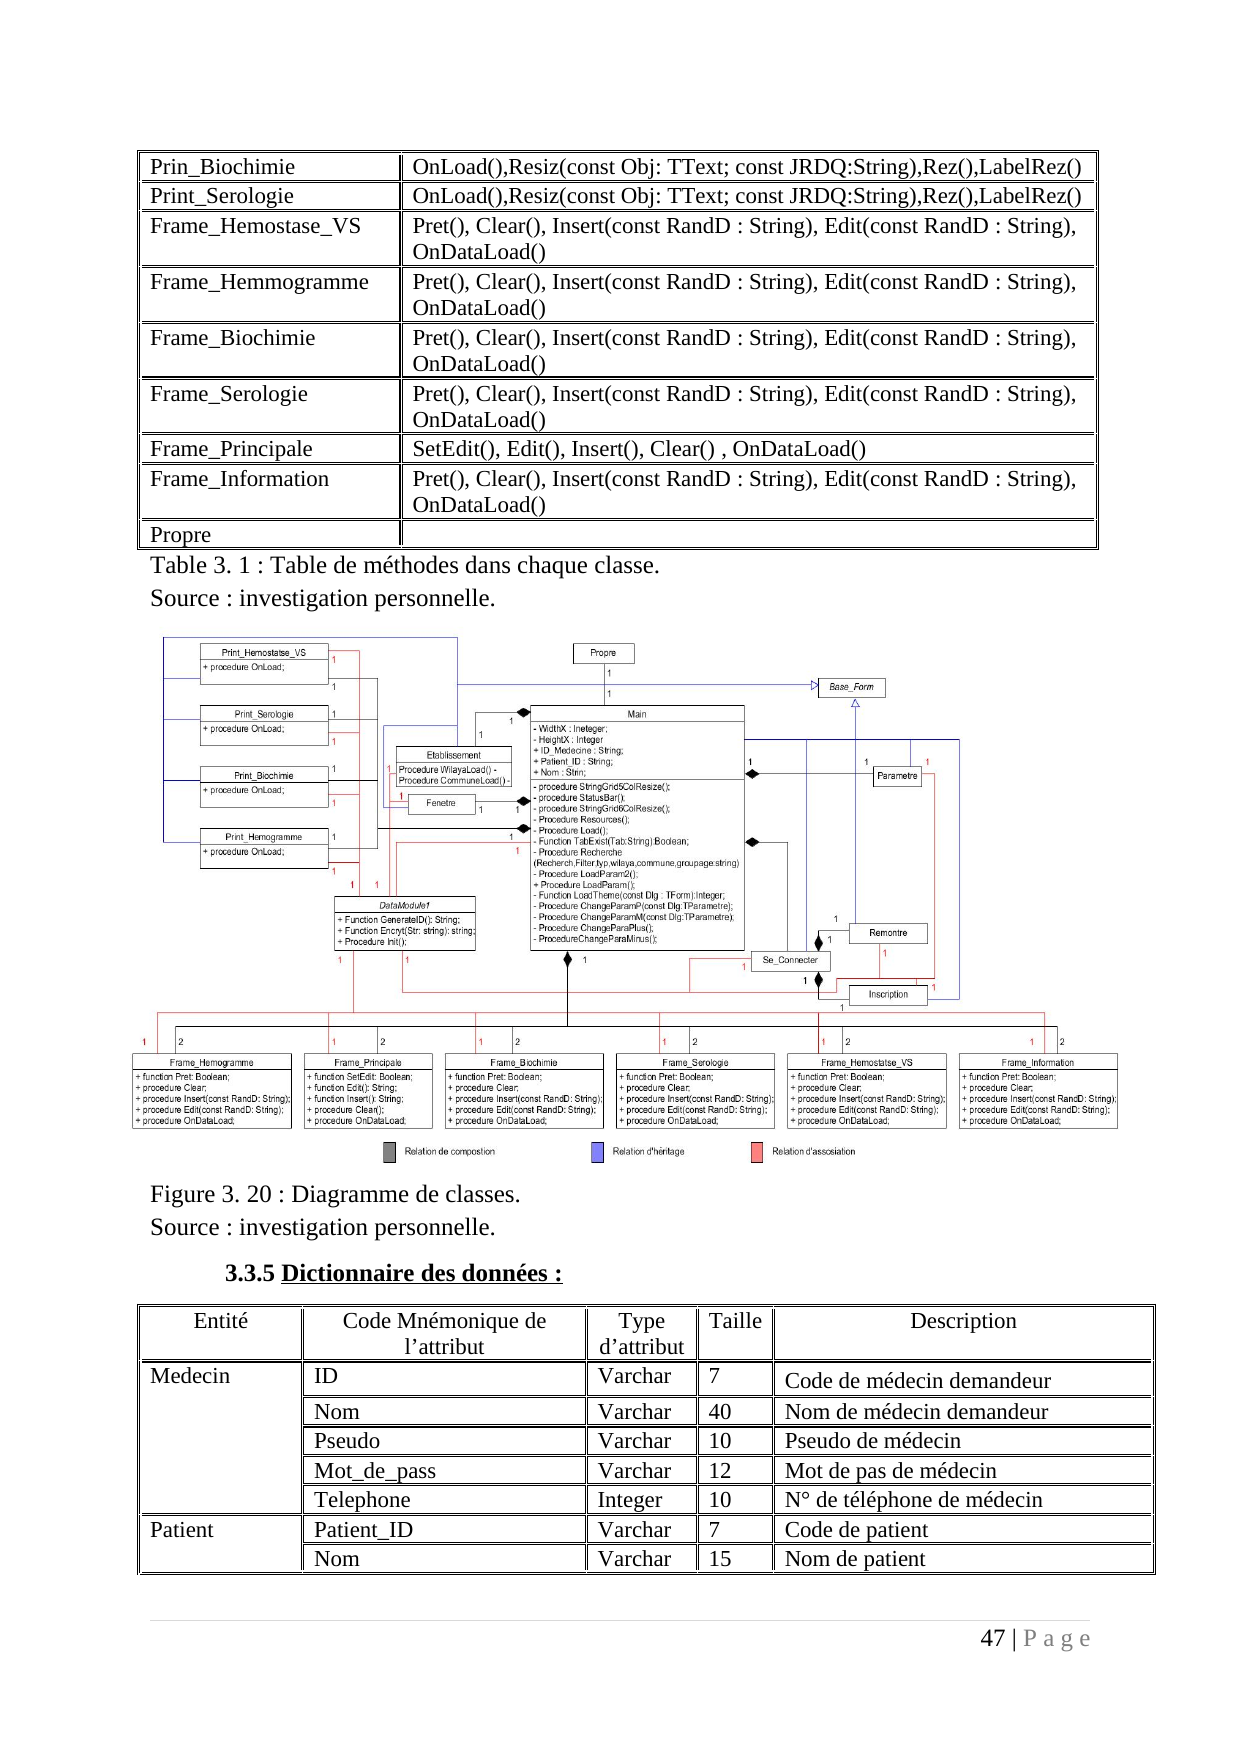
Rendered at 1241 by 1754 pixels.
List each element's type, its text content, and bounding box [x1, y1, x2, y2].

picture [120, 616, 1130, 1176]
table_cell Propre [140, 518, 401, 547]
table_cell Prin_Biochimie [140, 153, 401, 179]
table_cell Frame_Information [140, 462, 400, 518]
table_cell ID [304, 1363, 585, 1395]
table_cell Frame_Hemmogramme [140, 265, 400, 321]
table_cell Varchar [588, 1516, 696, 1542]
table_cell Mot_de_pass [304, 1457, 585, 1483]
table_cell 7 [699, 1516, 772, 1542]
table_cell Pseudo de médecin [773, 1424, 1154, 1454]
table_cell Patient_ID [304, 1516, 585, 1542]
table_cell Nom de médecin demandeur [773, 1395, 1154, 1424]
table_cell Pseudo [304, 1428, 585, 1454]
table_cell Code de patient [773, 1513, 1154, 1542]
table_cell 12 [699, 1457, 772, 1483]
table_cell Varchar [588, 1363, 696, 1395]
table_cell Code de médecin demandeur [773, 1359, 1154, 1395]
text Source : investigation personnelle. [150, 583, 1090, 612]
table_cell Varchar [588, 1457, 696, 1483]
table_header Description [773, 1307, 1153, 1359]
table_cell Pret(), Clear(), Insert(const RandD : String), Edit(const RandD : String), OnDataLoad() [403, 376, 1096, 432]
table_cell Frame_Hemostase_VS [139, 209, 401, 265]
table_cell Nom [303, 1545, 586, 1572]
table_cell Mot de pas de médecin [773, 1454, 1154, 1483]
table_cell Patient [139, 1513, 303, 1572]
table_cell Varchar [586, 1545, 697, 1572]
table_cell SetEdit(), Edit(), Insert(), Clear() , OnDataLoad() [401, 432, 1098, 462]
table_cell 40 [699, 1398, 772, 1424]
table_cell [401, 518, 1096, 547]
table_cell Print_Serologie [140, 180, 400, 209]
table_cell Pret(), Clear(), Insert(const RandD : String), Edit(const RandD : String), OnDataLoad() [403, 321, 1096, 376]
table_cell Nom de patient [773, 1542, 1154, 1572]
text Source : investigation personnelle. [150, 1212, 1090, 1241]
table_cell Pret(), Clear(), Insert(const RandD : String), Edit(const RandD : String), OnDataLoad() [403, 265, 1096, 321]
text Dictionnaire des données : [225, 1258, 1090, 1287]
table_cell Telephone [304, 1486, 585, 1513]
table_cell Medecin [139, 1359, 303, 1513]
table_cell Pret(), Clear(), Insert(const RandD : String), Edit(const RandD : String), OnDataLoad() [401, 209, 1098, 265]
table_cell Varchar [588, 1428, 696, 1454]
table_header Type d’attribut [586, 1307, 697, 1359]
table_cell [403, 180, 1096, 209]
table_header Code Mnémonique de l’attribut [303, 1307, 586, 1359]
table_header Taille [697, 1307, 773, 1359]
table_cell 10 [699, 1428, 772, 1454]
table_cell Pret(), Clear(), Insert(const RandD : String), Edit(const RandD : String), OnDataLoad() [403, 462, 1096, 518]
table_cell Frame_Principale [139, 432, 401, 462]
table_cell Frame_Biochimie [140, 321, 400, 376]
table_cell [401, 153, 1096, 179]
table_cell 10 [699, 1486, 772, 1513]
table_cell Varchar [588, 1398, 696, 1424]
table_cell N° de téléphone de médecin [773, 1483, 1154, 1513]
table_cell Frame_Serologie [140, 376, 400, 432]
table_cell Nom [304, 1398, 585, 1424]
table_cell 15 [697, 1545, 773, 1572]
table_cell Integer [588, 1486, 696, 1513]
table_cell 7 [699, 1363, 772, 1395]
table_header Entité [140, 1305, 303, 1359]
